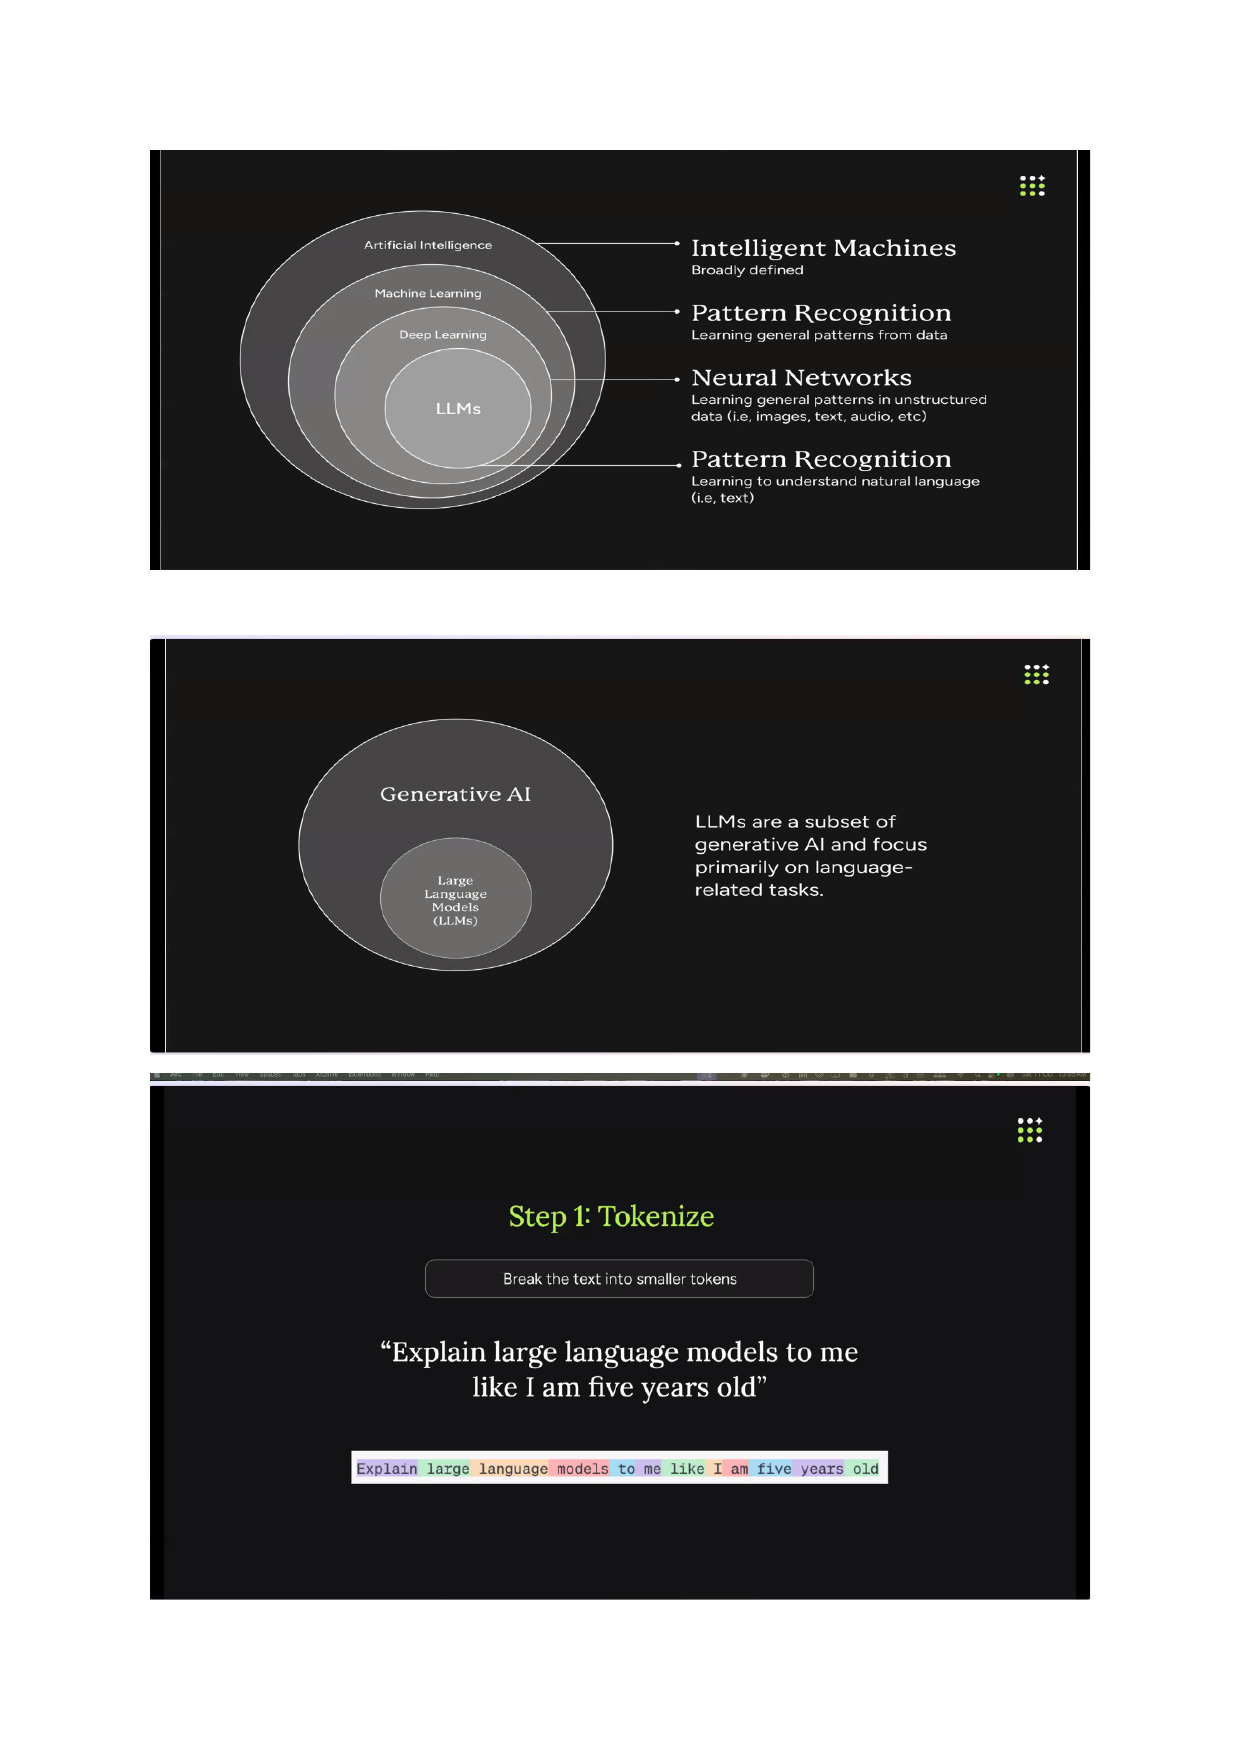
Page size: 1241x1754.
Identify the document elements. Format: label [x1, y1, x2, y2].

picture [150, 150, 1091, 570]
picture [150, 1073, 1091, 1600]
picture [150, 635, 1091, 1055]
